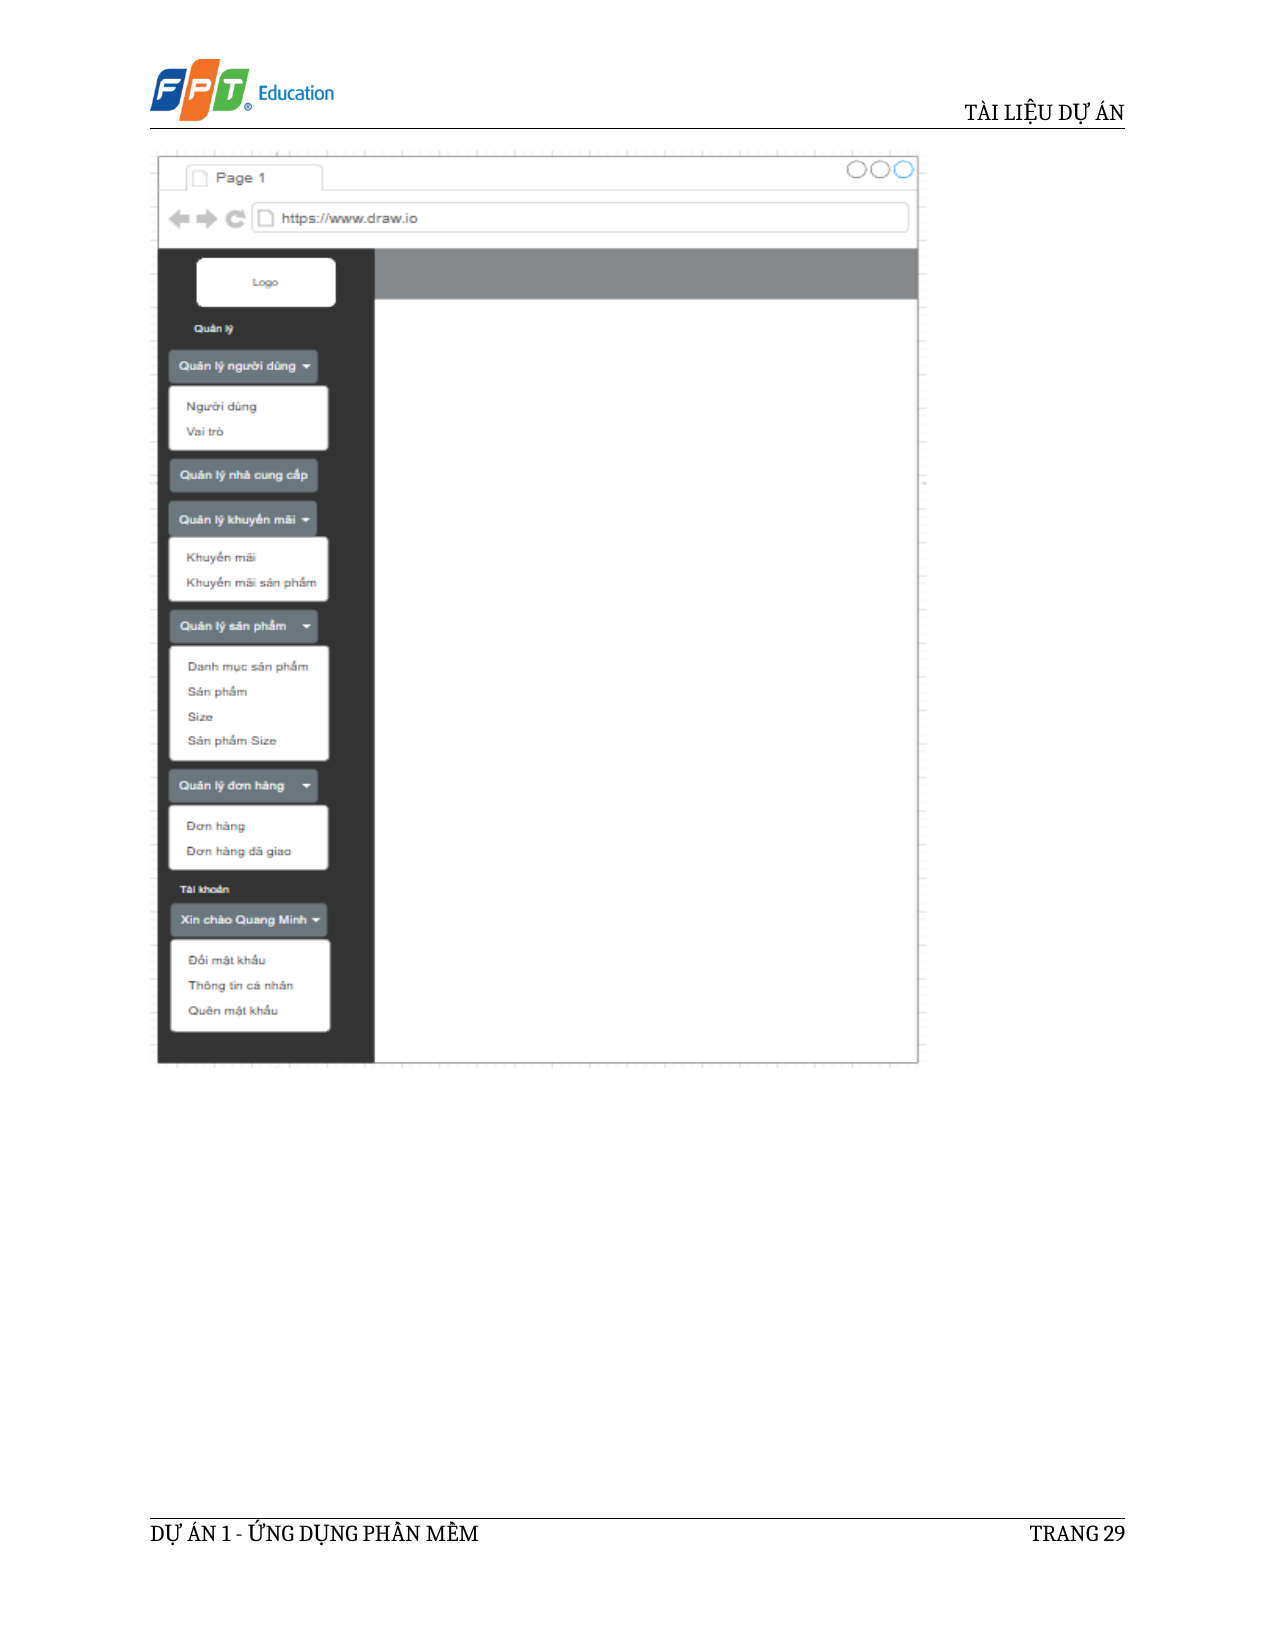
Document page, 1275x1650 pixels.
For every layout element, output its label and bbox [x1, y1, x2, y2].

picture [150, 150, 927, 1068]
picture [150, 59, 336, 121]
